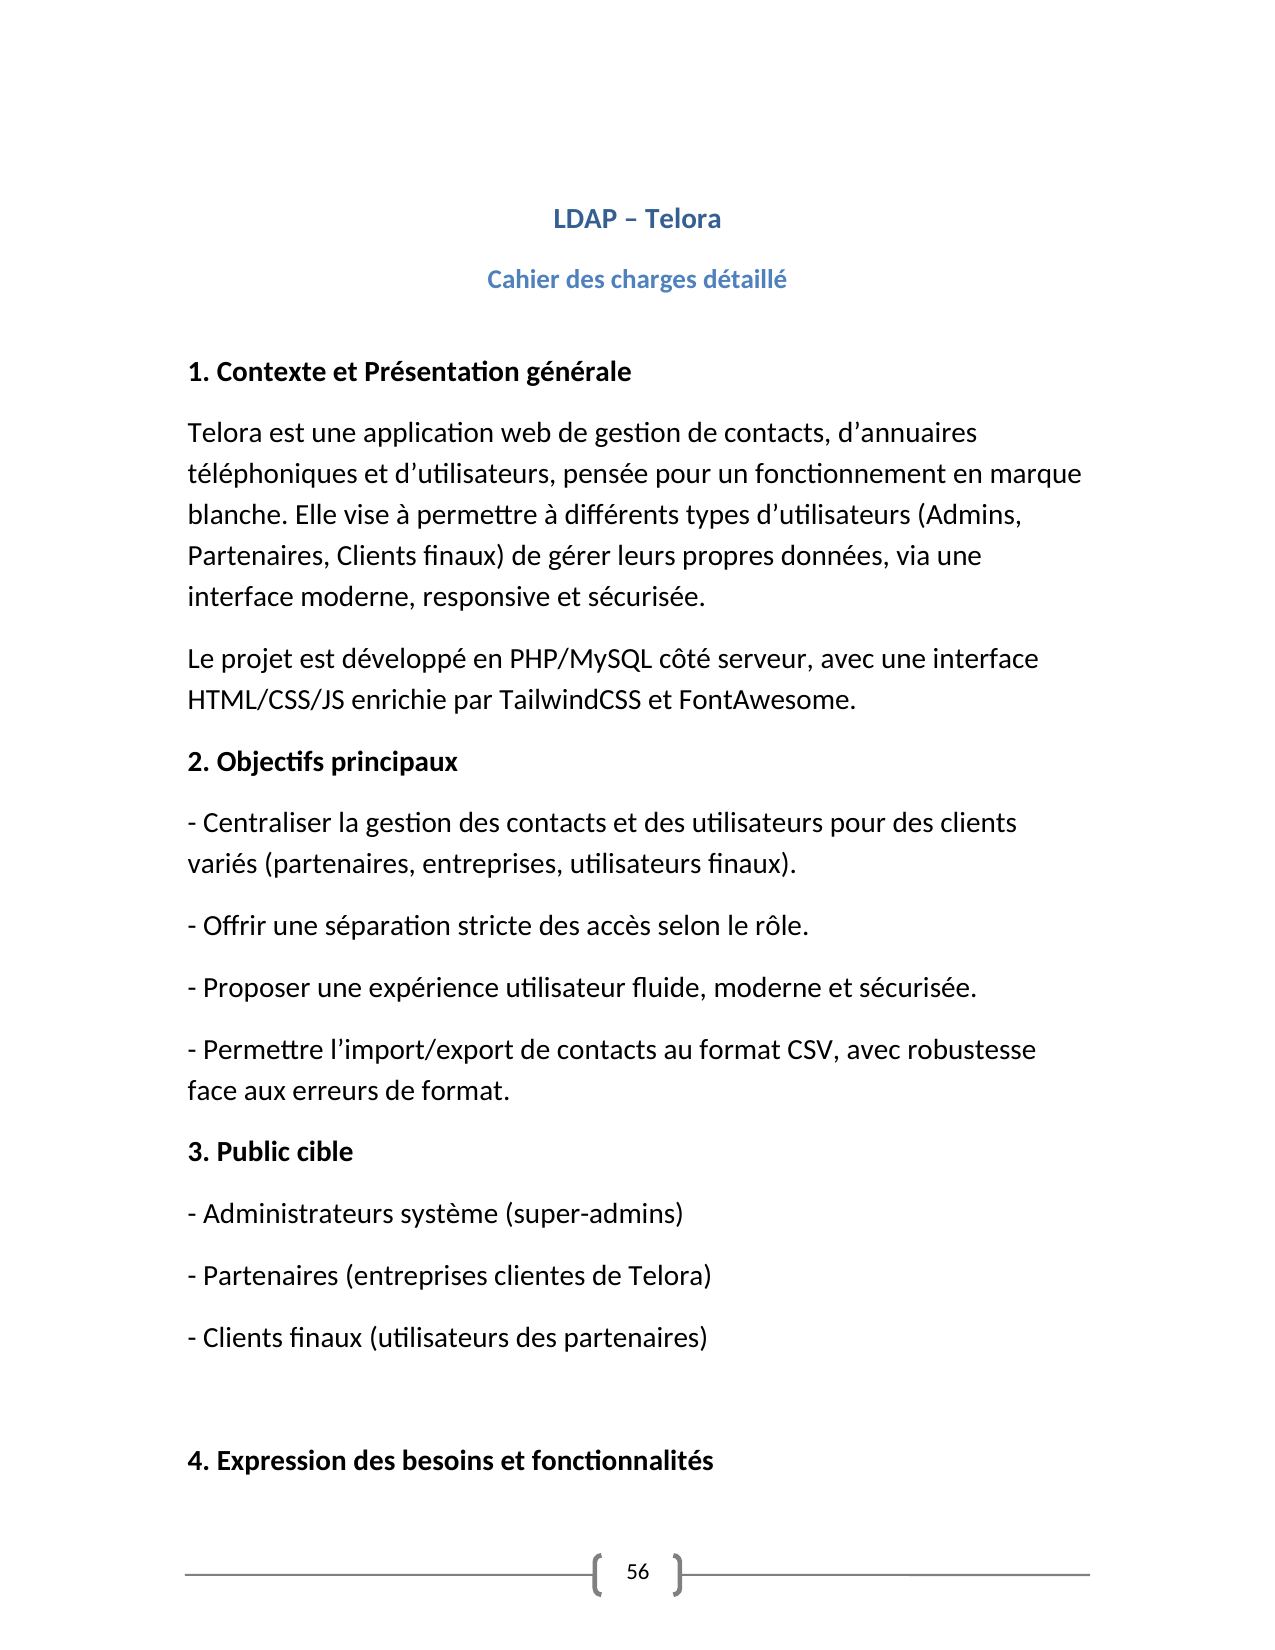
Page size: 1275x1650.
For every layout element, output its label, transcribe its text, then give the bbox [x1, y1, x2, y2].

subtitle Cahier des charges détaillé [187, 262, 1087, 295]
subtitle LDAP – Telora [187, 200, 1087, 236]
text - Centraliser la gestion des contacts et des utilisateurs pour des clients variés (partenaires, entreprises, utilisateurs finaux). [187, 804, 1087, 881]
text - Clients finaux (utilisateurs des partenaires) [187, 1319, 1087, 1354]
text - Administrateurs système (super-admins) [187, 1195, 1087, 1231]
text Le projet est développé en PHP/MySQL côté serveur, avec une interface HTML/CSS/JS enrichie par TailwindCSS et FontAwesome. [187, 640, 1087, 717]
text 3. Public cible [187, 1133, 1087, 1169]
text - Partenaires (entreprises clientes de Telora) [187, 1257, 1087, 1293]
text 4. Expression des besoins et fonctionnalités [187, 1442, 1087, 1478]
text Telora est une application web de gestion de contacts, d’annuaires téléphoniques et d’utilisateurs, pensée pour un fonctionnement en marque blanche. Elle vise à permettre à différents types d’utilisateurs (Admins, Partenaires, Clients finaux) de gérer leurs propres données, via une interface moderne, responsive et sécurisée. [187, 414, 1087, 614]
text 2. Objectifs principaux [187, 743, 1087, 778]
text - Permettre l’import/export de contacts au format CSV, avec robustesse face aux erreurs de format. [187, 1031, 1087, 1107]
text - Proposer une expérience utilisateur fluide, moderne et sécurisée. [187, 969, 1087, 1004]
text 1. Contexte et Présentation générale [187, 353, 1087, 388]
text - Offrir une séparation stricte des accès selon le rôle. [187, 907, 1087, 943]
